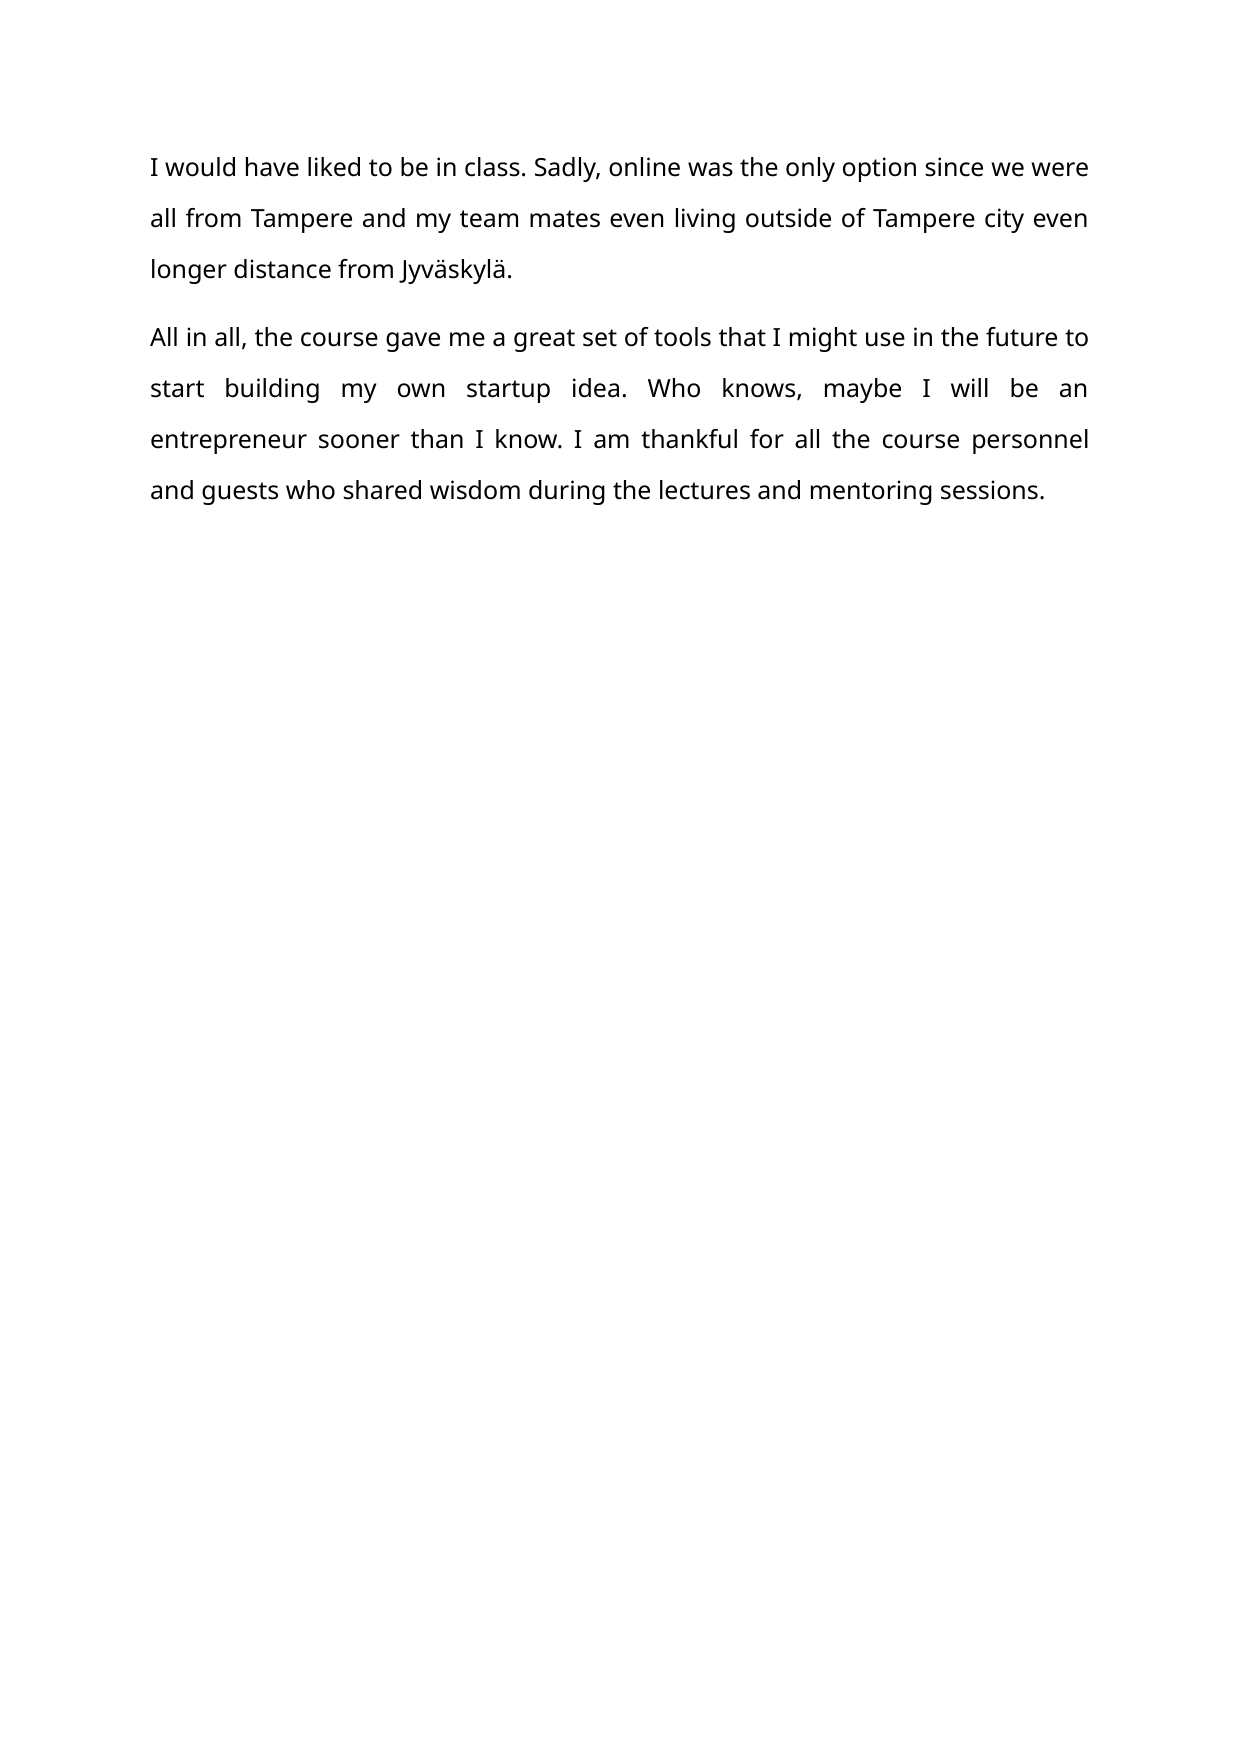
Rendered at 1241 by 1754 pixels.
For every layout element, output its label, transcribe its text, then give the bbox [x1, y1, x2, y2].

text I would have liked to be in class. Sadly, online was the only option since we were all from Tampere and my team mates even living outside of Tampere city even longer distance from Jyväskylä. [150, 150, 1090, 286]
text All in all, the course gave me a great set of tools that I might use in the future to start building my own startup idea. Who knows, maybe I will be an entrepreneur sooner than I know. I am thankful for all the course personnel and guests who shared wisdom during the lectures and mentoring sessions. [150, 320, 1090, 507]
